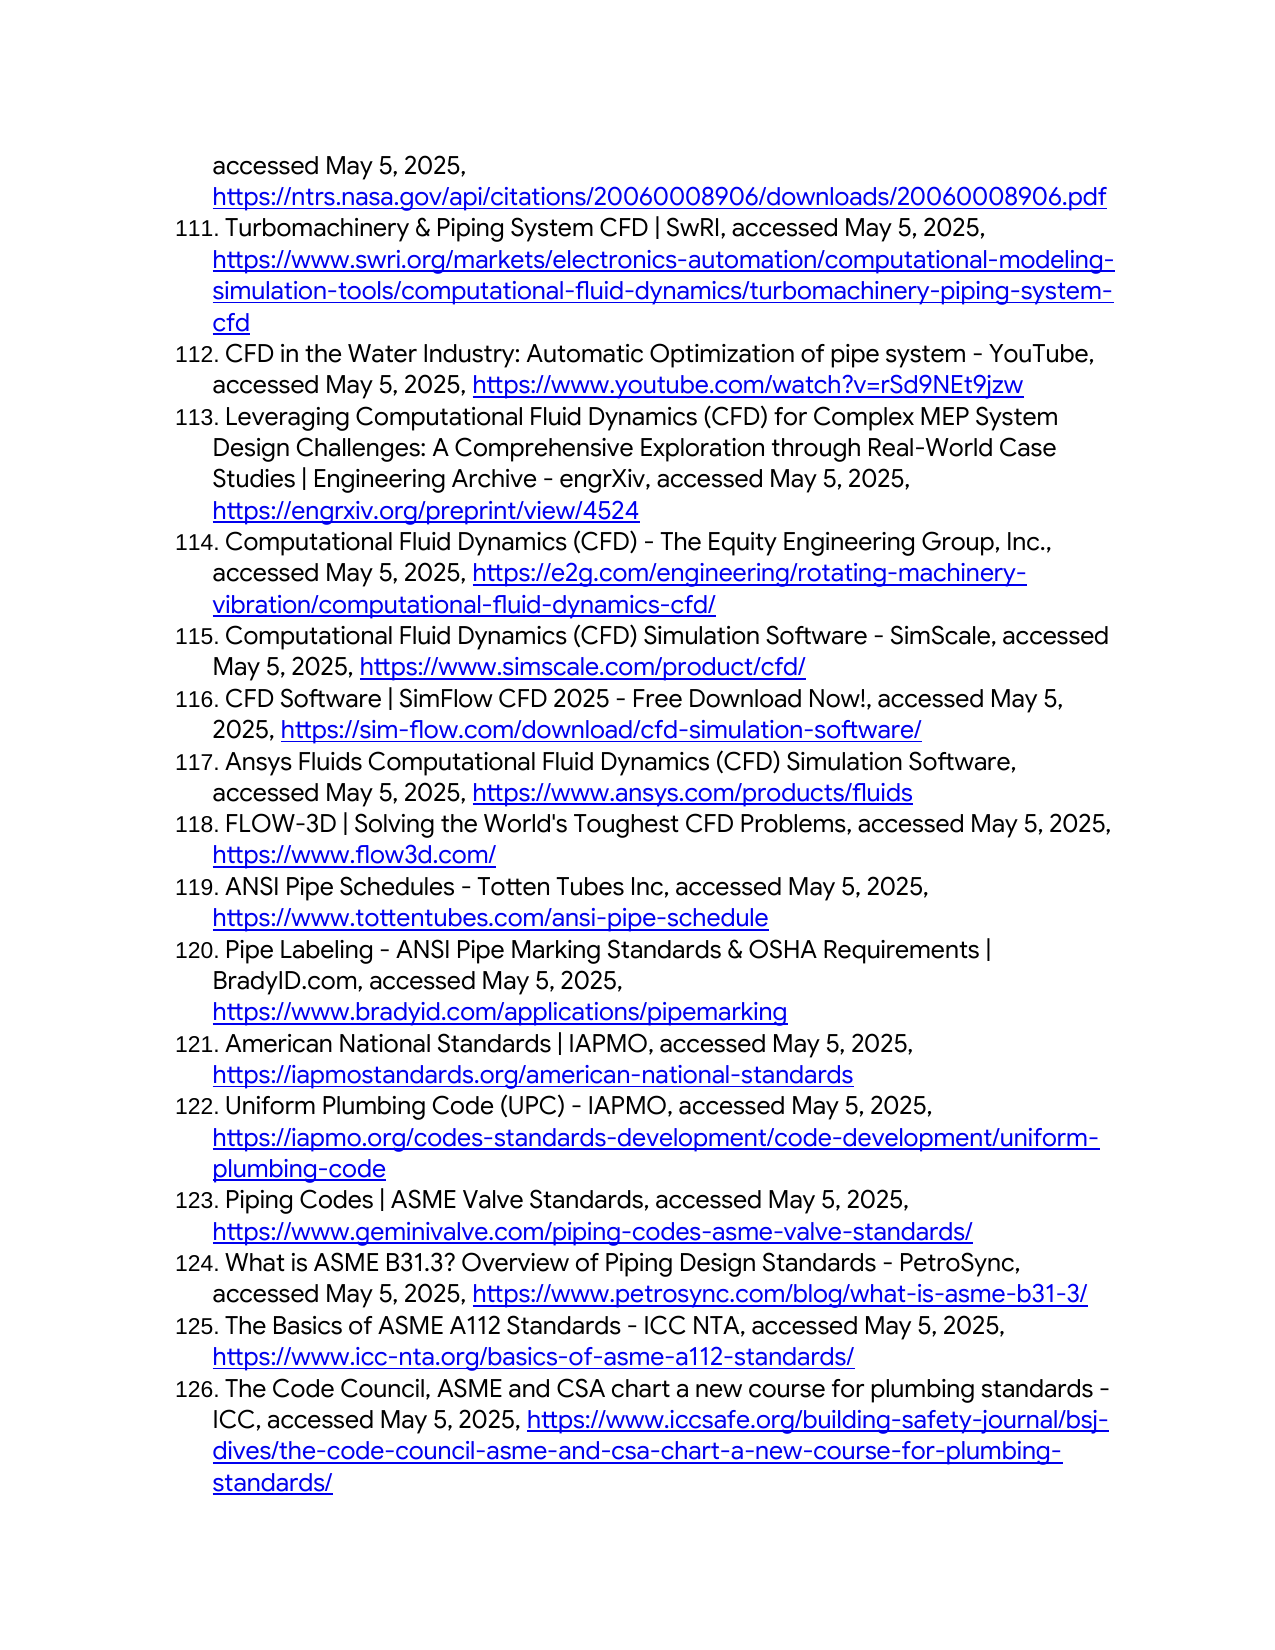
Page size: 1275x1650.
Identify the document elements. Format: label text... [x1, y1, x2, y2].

list Computational Fluid Dynamics (CFD) - The Equity Engineering Group, Inc., accessed May 5, 2025, https://e2g.com/engineering/rotating-machinery-vibration/computational-fluid-dynamics-cfd/ [175, 526, 1125, 620]
list Uniform Plumbing Code (UPC) - IAPMO, accessed May 5, 2025, https://iapmo.org/codes-standards-development/code-development/uniform-plumbing-code [175, 1091, 1125, 1185]
list Piping Codes | ASME Valve Standards, accessed May 5, 2025, https://www.geminivalve.com/piping-codes-asme-valve-standards/ [175, 1185, 1125, 1247]
list Ansys Fluids Computational Fluid Dynamics (CFD) Simulation Software, accessed May 5, 2025, https://www.ansys.com/products/fluids [175, 746, 1125, 808]
list The Code Council, ASME and CSA chart a new course for plumbing standards - ICC, accessed May 5, 2025, https://www.iccsafe.org/building-safety-journal/bsj-dives/the-code-council-asme-and-csa-chart-a-new-course-for-plumbing-standards/ [175, 1373, 1125, 1498]
list CFD Software | SimFlow CFD 2025 - Free Download Now!, accessed May 5, 2025, https://sim-flow.com/download/cfd-simulation-software/ [175, 683, 1125, 746]
list The Basics of ASME A112 Standards - ICC NTA, accessed May 5, 2025, https://www.icc-nta.org/basics-of-asme-a112-standards/ [175, 1310, 1125, 1373]
list Leveraging Computational Fluid Dynamics (CFD) for Complex MEP System Design Challenges: A Comprehensive Exploration through Real-World Case Studies | Engineering Archive - engrXiv, accessed May 5, 2025, https://engrxiv.org/preprint/view/4524 [175, 401, 1125, 526]
list American National Standards | IAPMO, accessed May 5, 2025, https://iapmostandards.org/american-national-standards [175, 1028, 1125, 1091]
list Computational Fluid Dynamics (CFD) Simulation Software - SimScale, accessed May 5, 2025, https://www.simscale.com/product/cfd/ [175, 620, 1125, 683]
list ANSI Pipe Schedules - Totten Tubes Inc, accessed May 5, 2025, https://www.tottentubes.com/ansi-pipe-schedule [175, 871, 1125, 934]
list What is ASME B31.3? Overview of Piping Design Standards - PetroSync, accessed May 5, 2025, https://www.petrosync.com/blog/what-is-asme-b31-3/ [175, 1247, 1125, 1310]
list CFD in the Water Industry: Automatic Optimization of pipe system - YouTube, accessed May 5, 2025, https://www.youtube.com/watch?v=rSd9NEt9jzw [175, 338, 1125, 401]
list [175, 150, 1125, 213]
list Turbomachinery & Piping System CFD | SwRI, accessed May 5, 2025, https://www.swri.org/markets/electronics-automation/computational-modeling-simulation-tools/computational-fluid-dynamics/turbomachinery-piping-system-cfd [175, 213, 1125, 338]
list Pipe Labeling - ANSI Pipe Marking Standards & OSHA Requirements | BradyID.com, accessed May 5, 2025, https://www.bradyid.com/applications/pipemarking [175, 934, 1125, 1028]
list FLOW-3D | Solving the World's Toughest CFD Problems, accessed May 5, 2025, https://www.flow3d.com/ [175, 808, 1125, 871]
